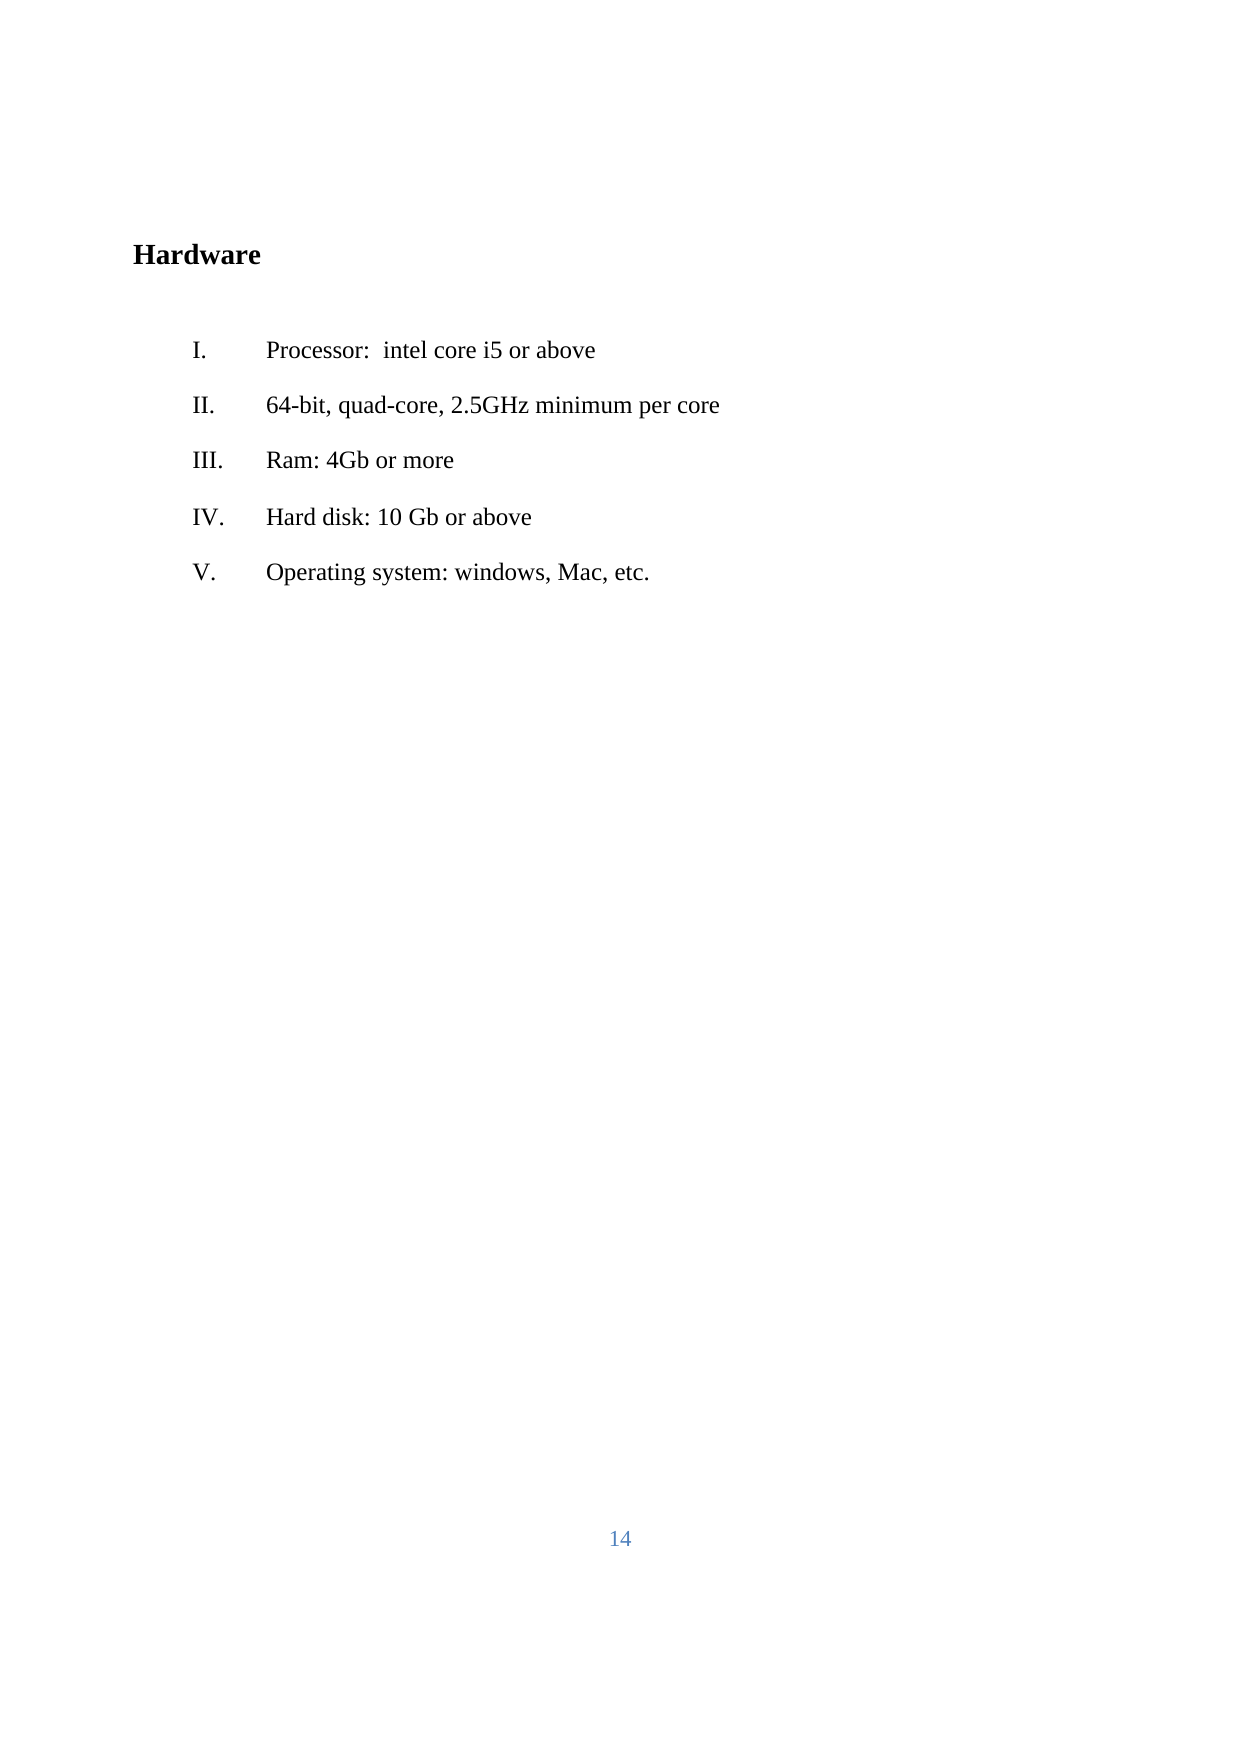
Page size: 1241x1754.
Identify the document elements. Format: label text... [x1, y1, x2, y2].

list Operating system: windows, Mac, etc. [192, 557, 1107, 586]
list Processor: intel core i5 or above [192, 335, 1107, 364]
list Hard disk: 10 Gb or above [192, 502, 1107, 531]
text Hardware [133, 237, 1107, 270]
list 64-bit, quad-core, 2.5GHz minimum per core [192, 390, 1107, 419]
list Ram: 4Gb or more [192, 445, 1107, 473]
